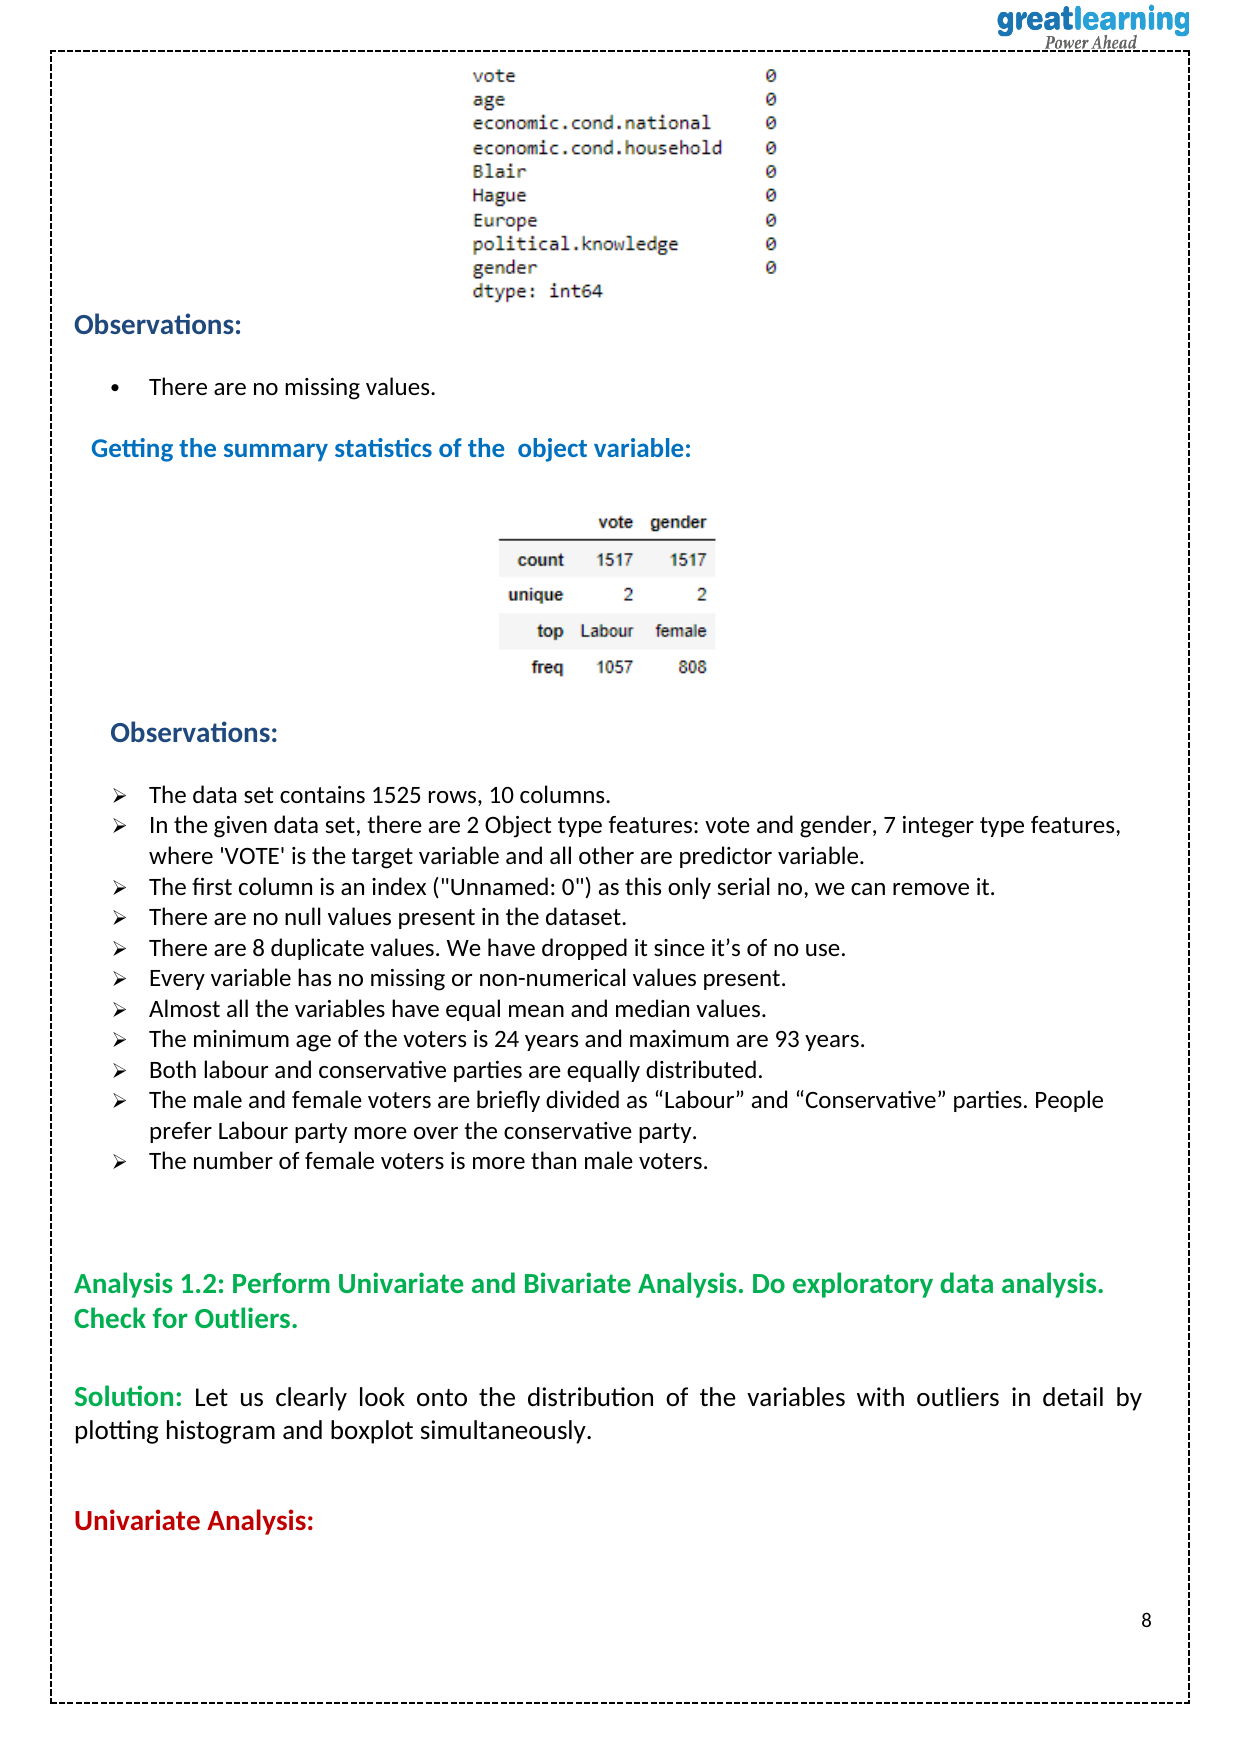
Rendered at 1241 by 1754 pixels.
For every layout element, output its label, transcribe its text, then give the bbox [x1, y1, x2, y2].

list The number of female voters is more than male voters. [111, 1145, 1151, 1176]
picture [493, 492, 733, 686]
list The first column is an index ("Unnamed: 0") as this only serial no, we can remove it. [111, 871, 1151, 901]
text Observations: [74, 306, 1151, 342]
list There are no missing values. [111, 371, 1151, 402]
list In the given data set, there are 2 Object type features: vote and gender, 7 integer type features, where 'VOTE' is the target variable and all other are predictor variable. [111, 809, 1151, 871]
list There are 8 duplicate values. We have dropped it since it’s of no use. [111, 932, 1151, 962]
list There are no null values present in the dataset. [111, 901, 1151, 932]
subtitle Observations: [110, 714, 1151, 750]
subtitle Analysis 1.2: Perform Univariate and Bivariate Analysis. Do exploratory data analysis. Check for Outliers. [74, 1265, 1151, 1336]
picture [466, 68, 795, 307]
list The male and female voters are briefly divided as “Labour” and “Conservative” parties. People prefer Labour party more over the conservative party. [111, 1084, 1151, 1145]
text Getting the summary statistics of the object variable: [74, 431, 1151, 464]
picture [997, 4, 1189, 49]
list Almost all the variables have equal mean and median values. [111, 993, 1151, 1023]
list Both labour and conservative parties are equally distributed. [111, 1054, 1151, 1084]
list The minimum age of the voters is 24 years and maximum are 93 years. [111, 1023, 1151, 1054]
list Every variable has no missing or non-numerical values present. [111, 962, 1151, 993]
subtitle Univariate Analysis: [74, 1502, 1151, 1537]
list The data set contains 1525 rows, 10 columns. [111, 779, 1151, 809]
subtitle Solution: Let us clearly look onto the distribution of the variables with outliers in detail by plotting histogram and boxplot simultaneously. [74, 1378, 1144, 1446]
